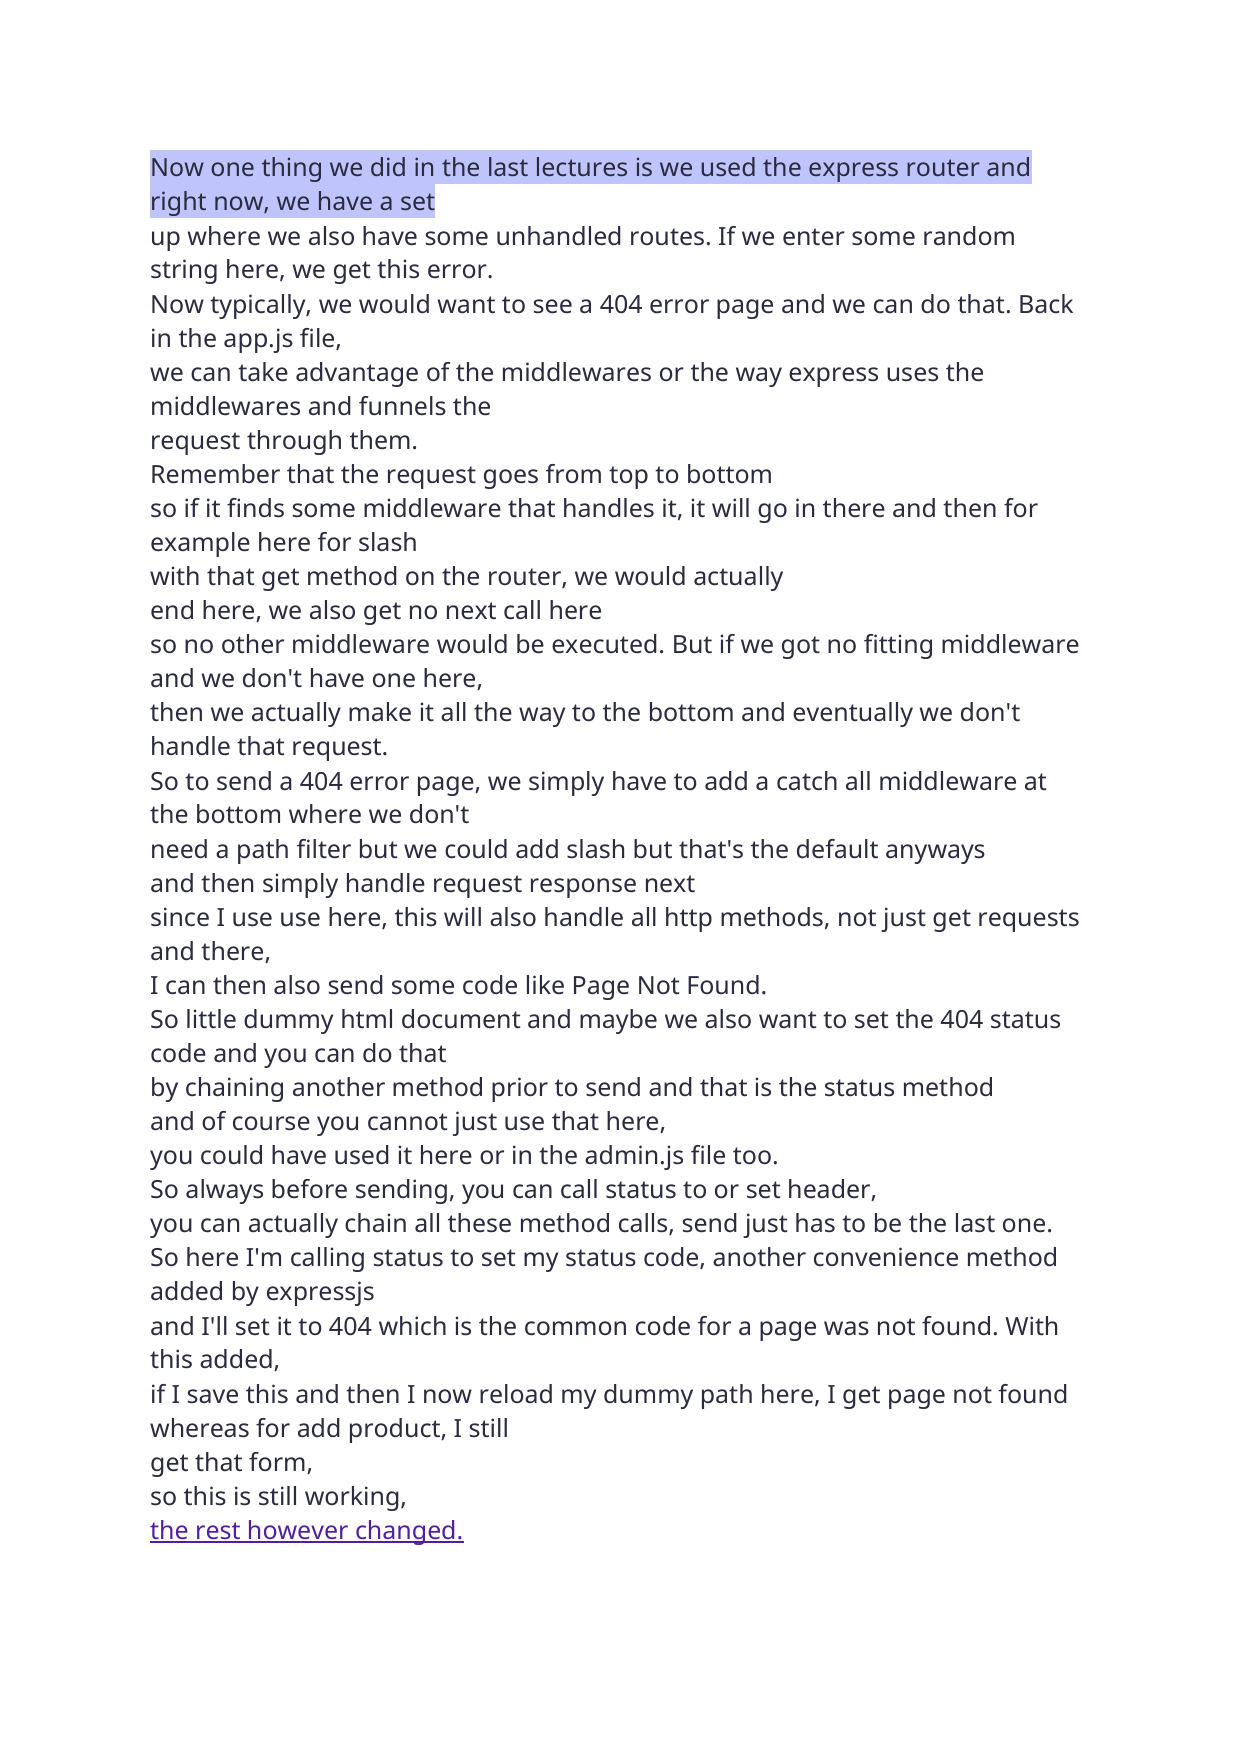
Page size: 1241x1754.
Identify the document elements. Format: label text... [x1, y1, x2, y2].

text since I use use here, this will also handle all http methods, not just get requests and there, [150, 899, 1090, 967]
text and then simply handle request response next [150, 865, 1090, 899]
text by chaining another method prior to send and that is the status method [150, 1070, 1090, 1104]
text the rest however changed. [150, 1512, 1090, 1547]
text then we actually make it all the way to the bottom and eventually we don't handle that request. [150, 695, 1090, 763]
text get that form, [150, 1444, 1090, 1478]
text so if it finds some middleware that handles it, it will go in there and then for example here for slash [150, 491, 1090, 559]
text and of course you cannot just use that here, [150, 1104, 1090, 1138]
text So here I'm calling status to set my status code, another convenience method added by expressjs [150, 1240, 1090, 1308]
text if I save this and then I now reload my dummy path here, I get page not found whereas for add product, I still [150, 1376, 1090, 1444]
text so no other middleware would be executed. But if we got no fitting middleware and we don't have one here, [150, 627, 1090, 695]
text up where we also have some unhandled routes. If we enter some random string here, we get this error. [150, 218, 1090, 286]
text you could have used it here or in the admin.js file too. [150, 1138, 1090, 1172]
text So to send a 404 error page, we simply have to add a catch all middleware at the bottom where we don't [150, 763, 1090, 831]
text Remember that the request goes from top to bottom [150, 457, 1090, 491]
text Now typically, we would want to see a 404 error page and we can do that. Back in the app.js file, [150, 286, 1090, 354]
text and I'll set it to 404 which is the common code for a page was not found. With this added, [150, 1308, 1090, 1376]
text we can take advantage of the middlewares or the way express uses the middlewares and funnels the [150, 354, 1090, 422]
text with that get method on the router, we would actually [150, 559, 1090, 593]
text I can then also send some code like Page Not Found. [150, 967, 1090, 1002]
text Now one thing we did in the last lectures is we used the express router and right now, we have a set [435, 150, 1090, 218]
text so this is still working, [150, 1478, 1090, 1512]
text need a path filter but we could add slash but that's the default anyways [150, 831, 1090, 865]
text So always before sending, you can call status to or set header, [150, 1172, 1090, 1206]
text you can actually chain all these method calls, send just has to be the last one. [150, 1206, 1090, 1240]
text request through them. [150, 422, 1090, 457]
text end here, we also get no next call here [150, 593, 1090, 627]
text So little dummy html document and maybe we also want to set the 404 status code and you can do that [150, 1002, 1090, 1070]
